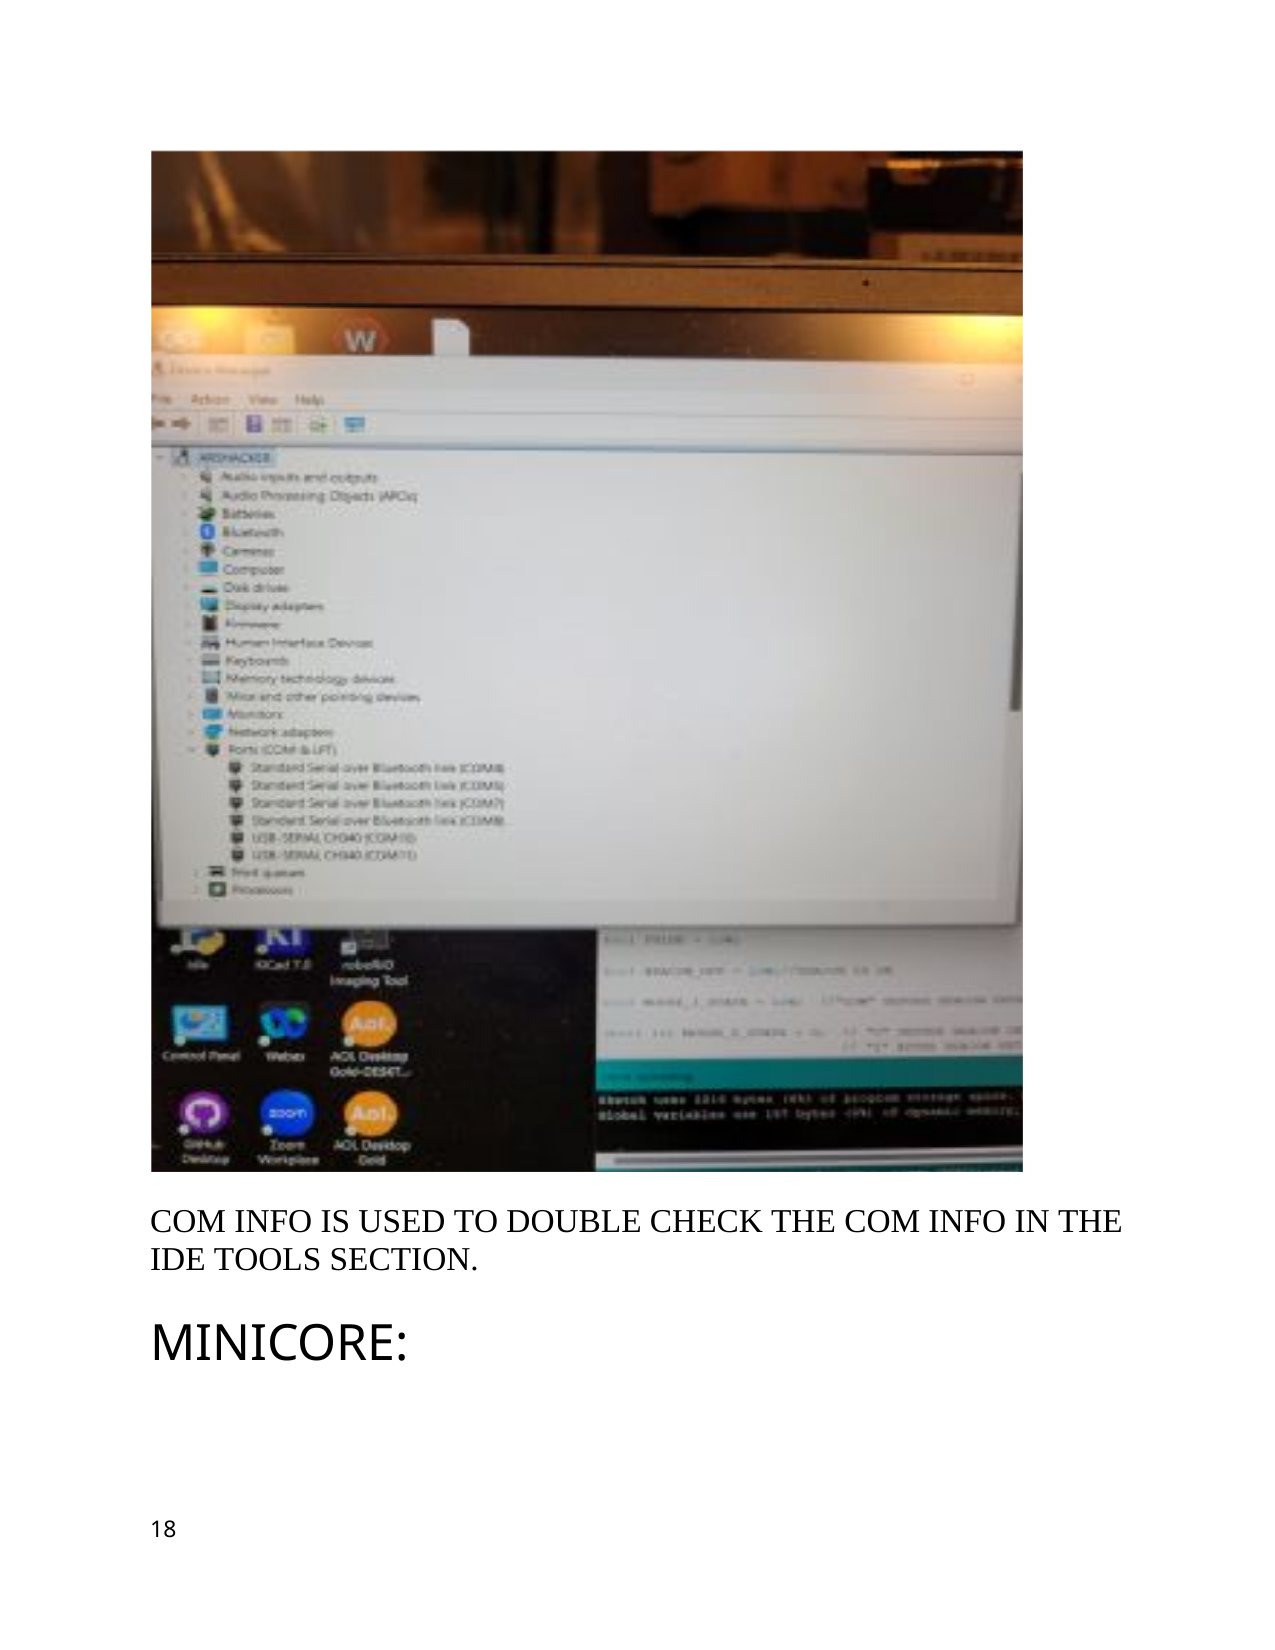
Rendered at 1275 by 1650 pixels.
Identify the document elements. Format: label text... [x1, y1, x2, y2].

text MINICORE: [150, 1307, 1125, 1375]
text COM INFO IS USED TO DOUBLE CHECK THE COM INFO IN THE IDE TOOLS SECTION. [150, 1201, 1125, 1278]
picture [152, 152, 1022, 1172]
